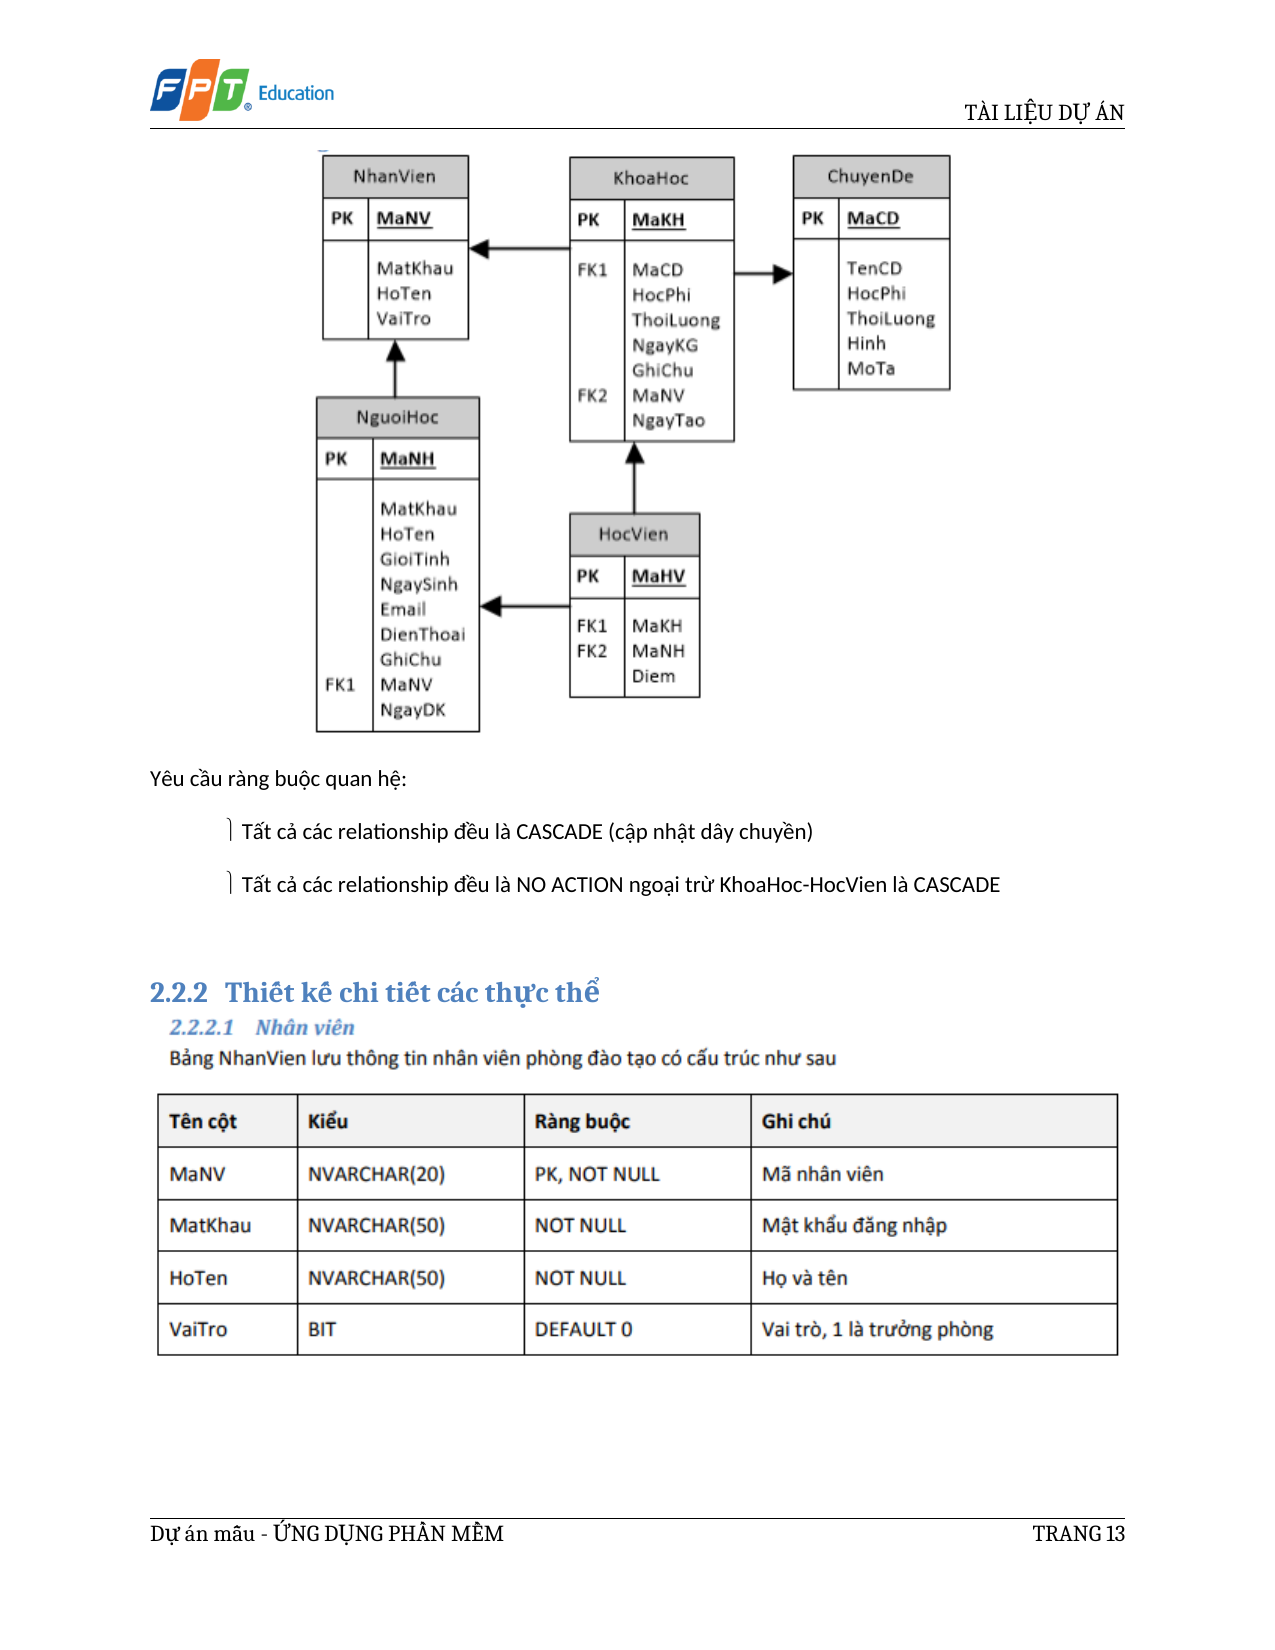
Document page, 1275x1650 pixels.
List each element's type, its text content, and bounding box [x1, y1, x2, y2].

picture [310, 150, 965, 739]
text Tất cả các relationship đều là CASCADE (cập nhật dây chuyền) [225, 817, 1125, 845]
text Tất cả các relationship đều là NO ACTION ngoại trừ KhoaHoc-HocVien là CASCADE [225, 870, 1125, 898]
picture [150, 59, 336, 121]
subtitle Thiết kế chi tiết các thực thể [150, 976, 1125, 1010]
picture [150, 1014, 1125, 1365]
text Yêu cầu ràng buộc quan hệ: [150, 764, 1125, 792]
